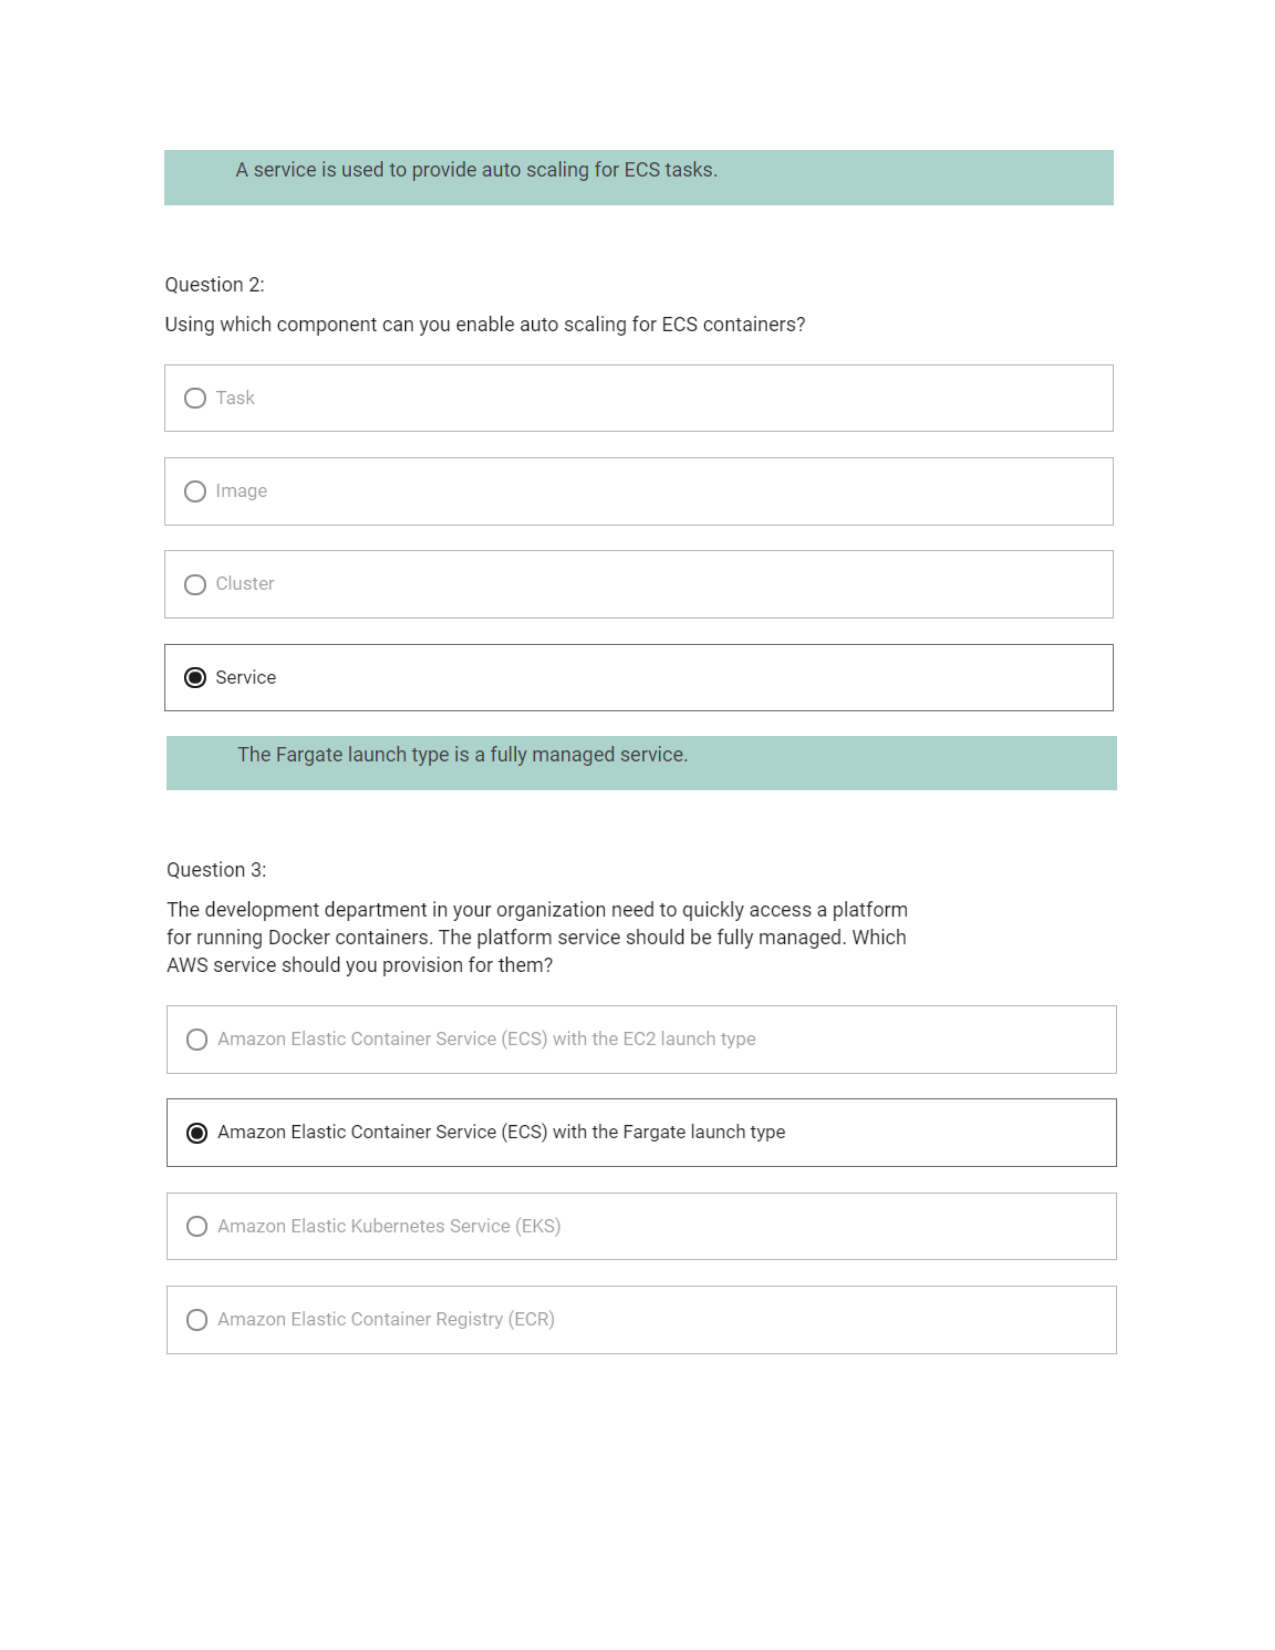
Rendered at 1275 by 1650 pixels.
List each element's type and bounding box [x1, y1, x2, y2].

picture [150, 150, 1125, 718]
picture [150, 736, 1125, 1361]
